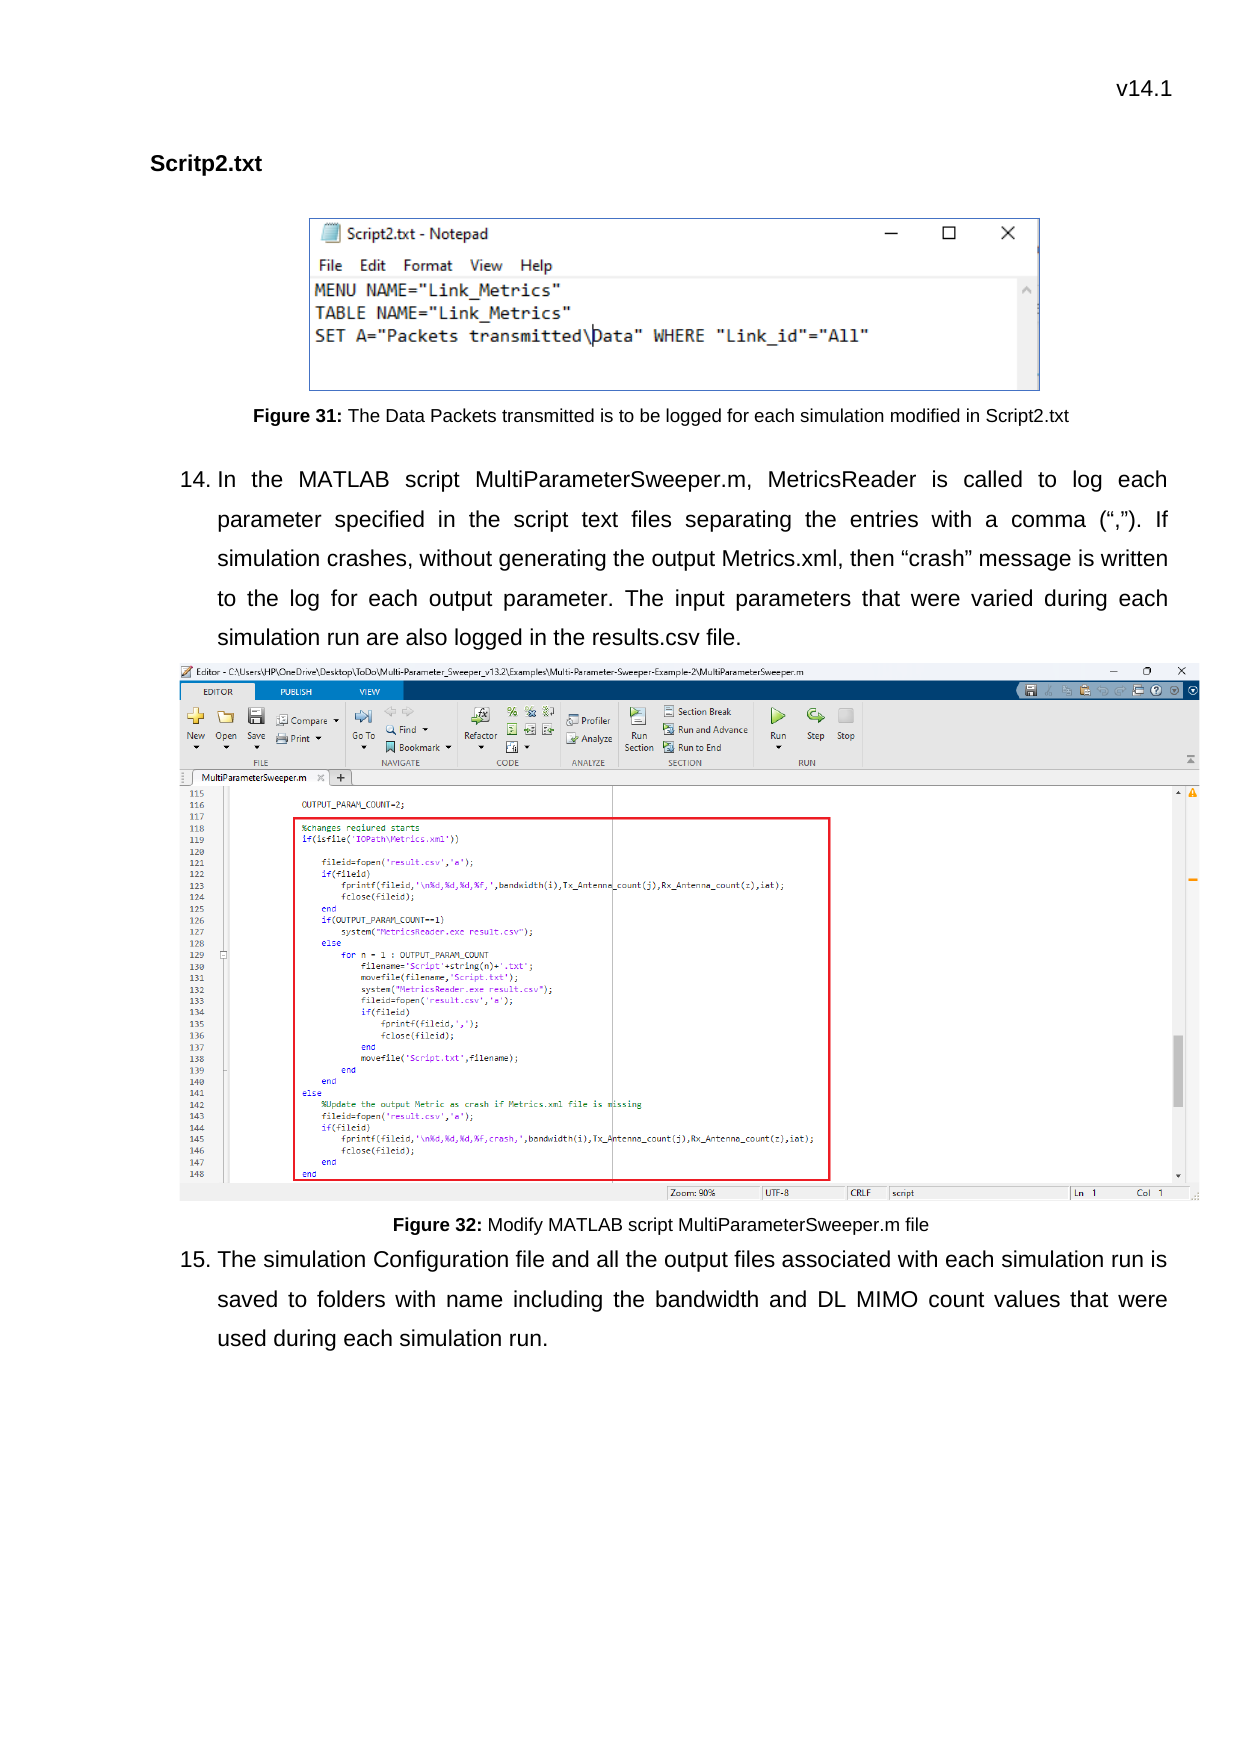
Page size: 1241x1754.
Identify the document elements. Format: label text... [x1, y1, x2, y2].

list The simulation Configuration file and all the output files associated with each simulation run is saved to folders with name including the bandwidth and DL MIMO count values that were used during each simulation run. [179, 1246, 1169, 1352]
picture [310, 219, 1039, 390]
list In the MATLAB script MultiParameterSweeper.m, MetricsReader is called to log each parameter specified in the script text files separating the entries with a comma (“,”). If simulation crashes, without generating the output Metrics.xml, then “crash” message is written to the log for each output parameter. The input parameters that were varied during each simulation run are also logged in the results.csv file. [179, 466, 1169, 650]
picture [179, 663, 1200, 1201]
text Figure 32: Modify MATLAB script MultiParameterSweeper.m file [150, 1214, 1172, 1236]
text Scritp2.txt [150, 150, 1169, 176]
text Figure 31: The Data Packets transmitted is to be logged for each simulation modified in Script2.txt [150, 404, 1172, 426]
